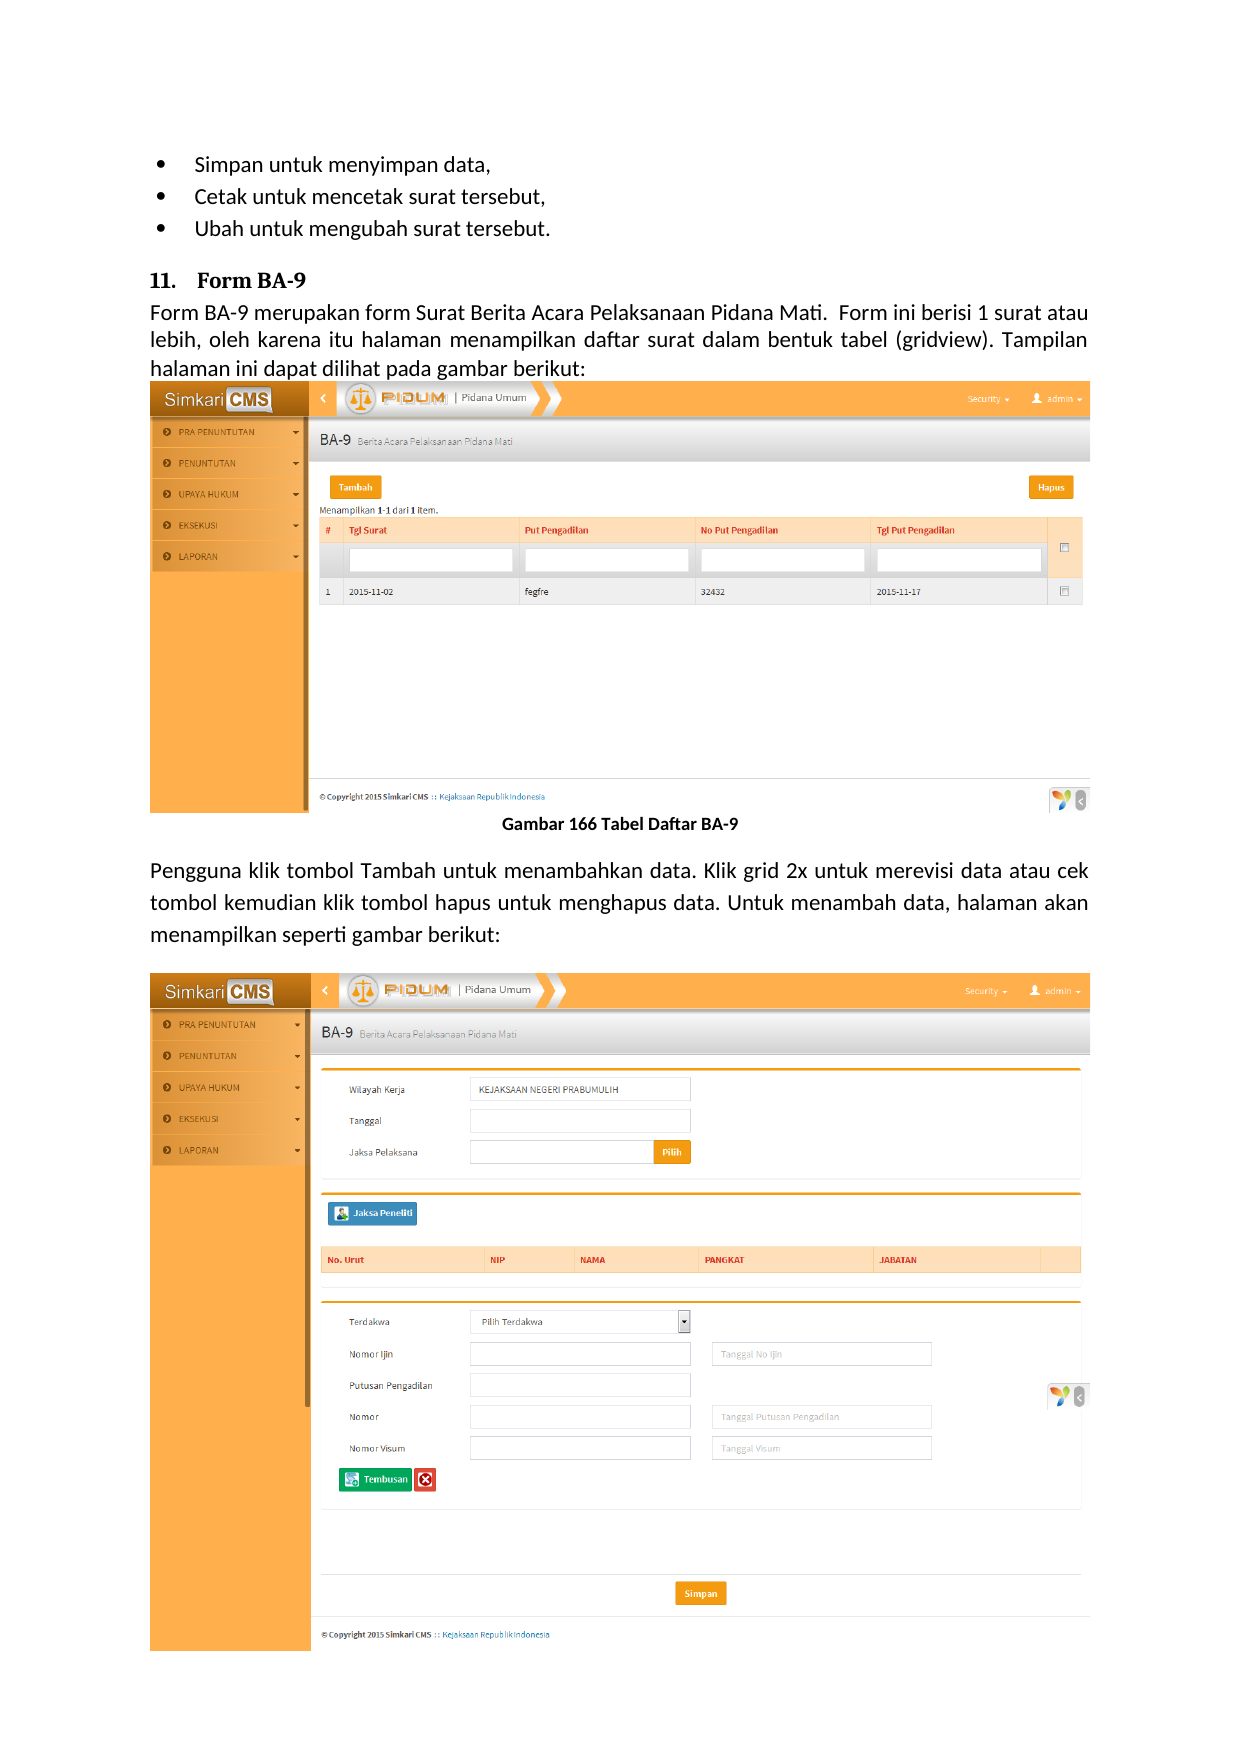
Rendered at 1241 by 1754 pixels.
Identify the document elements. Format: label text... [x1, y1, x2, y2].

picture [150, 973, 1091, 1651]
list Cetak untuk mencetak surat tersebut, [157, 182, 1090, 210]
picture [150, 381, 1091, 813]
subtitle Form BA-9 [150, 267, 1090, 294]
text Gambar 166 Tabel Daftar BA-9 [150, 813, 1090, 835]
text Pengguna klik tombol Tambah untuk menambahkan data. Klik grid 2x untuk merevisi data atau cek tombol kemudian klik tombol hapus untuk menghapus data. Untuk menambah data, halaman akan menampilkan seperti gambar berikut: [150, 856, 1090, 949]
list Simpan untuk menyimpan data, [157, 150, 1090, 178]
text Form BA-9 merupakan form Surat Berita Acara Pelaksanaan Pidana Mati. Form ini berisi 1 surat atau lebih, oleh karena itu halaman menampilkan daftar surat dalam bentuk tabel (gridview). Tampilan halaman ini dapat dilihat pada gambar berikut: [150, 298, 1090, 381]
list Ubah untuk mengubah surat tersebut. [157, 214, 1090, 242]
